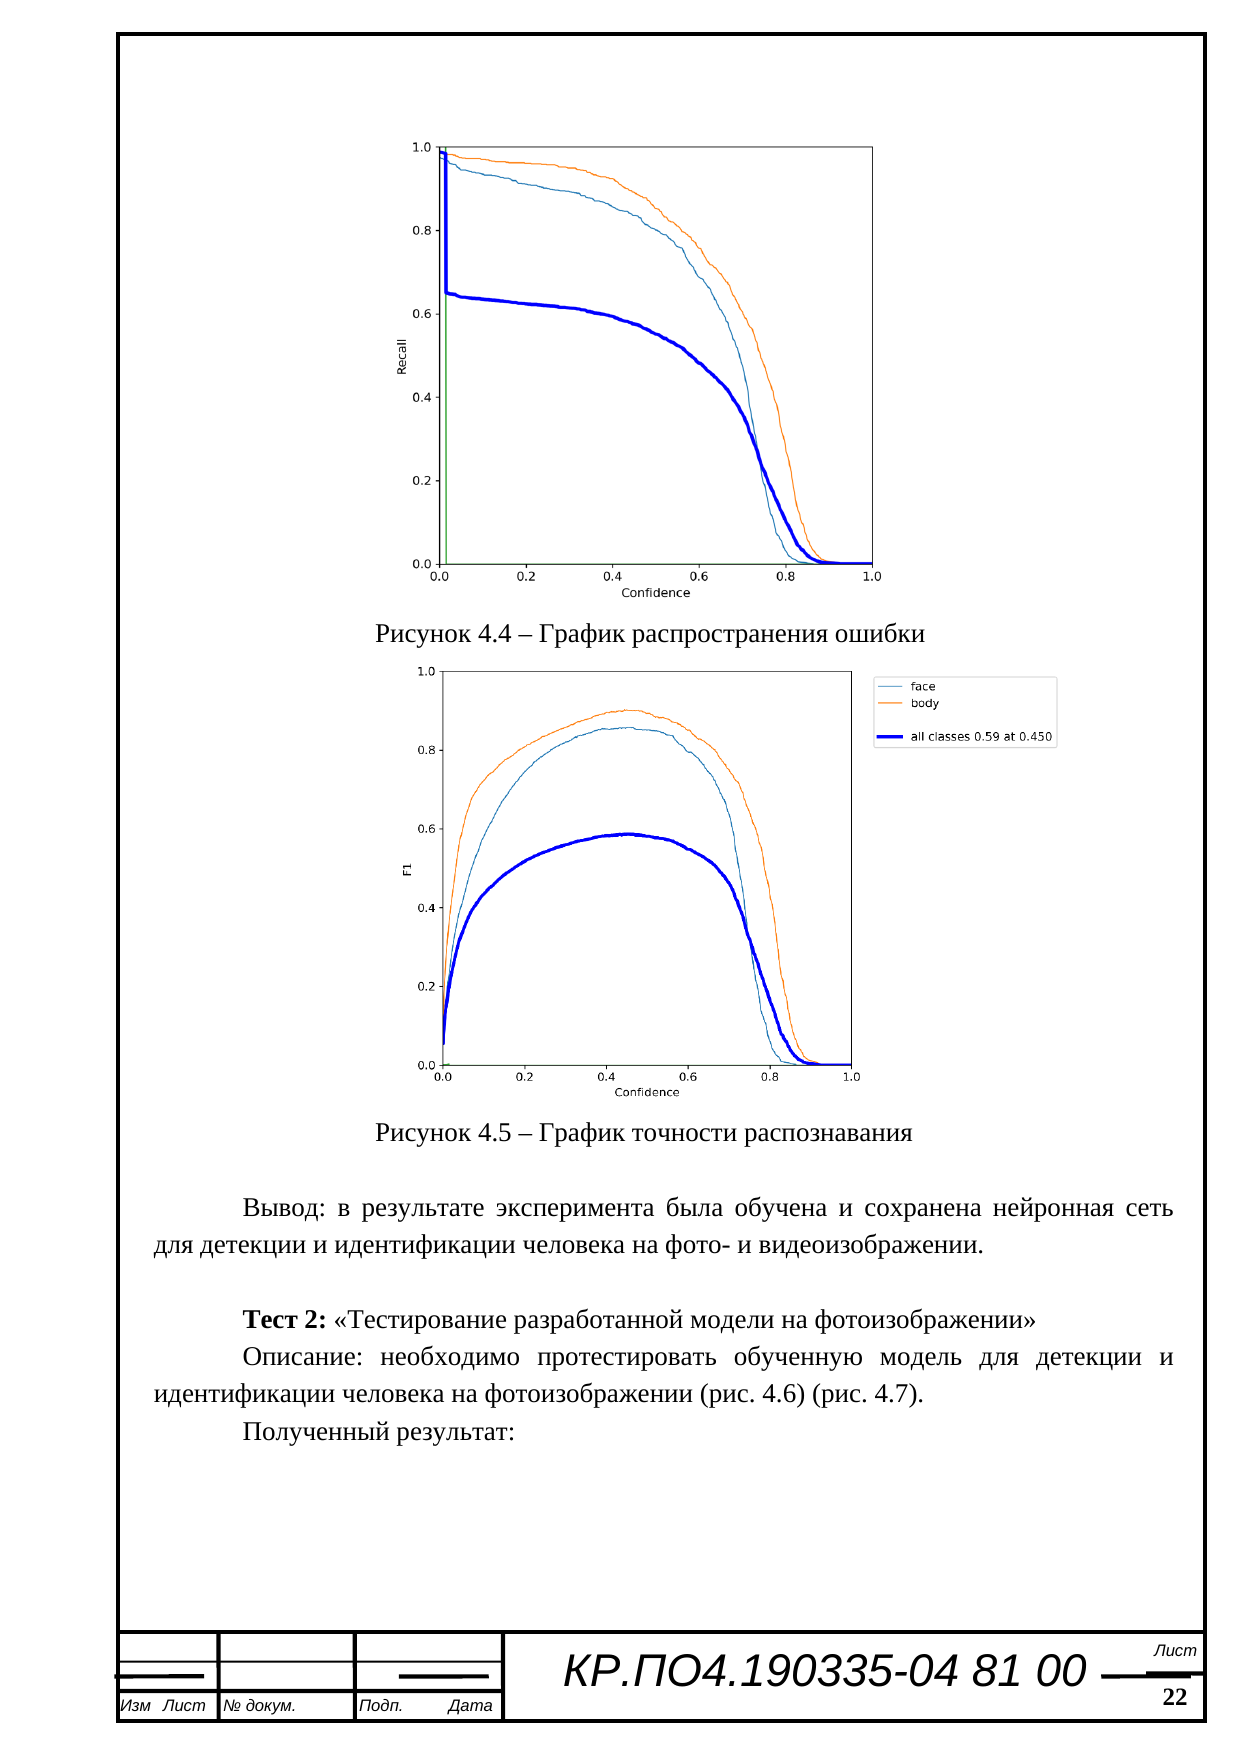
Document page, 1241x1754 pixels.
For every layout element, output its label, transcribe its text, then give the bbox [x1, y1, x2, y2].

text Рисунок 4.5 – График точности распознавания [286, 1116, 1175, 1147]
text Вывод: в результате эксперимента была обучена и сохранена нейронная сеть для детекции и идентификации человека на фото- и видеоизображении. [153, 1191, 1175, 1259]
text Рисунок 4.4 – График распространения ошибки [286, 617, 1175, 648]
text Полученный результат: [242, 1415, 1175, 1446]
picture [389, 131, 890, 612]
text Тест 2: «Тестирование разработанной модели на фотоизображении» [242, 1303, 1175, 1334]
text Описание: необходимо протестировать обученную модель для детекции и идентификации человека на фотоизображении (рис. 4.6) (рис. 4.7). [153, 1340, 1175, 1408]
picture [389, 654, 1074, 1111]
